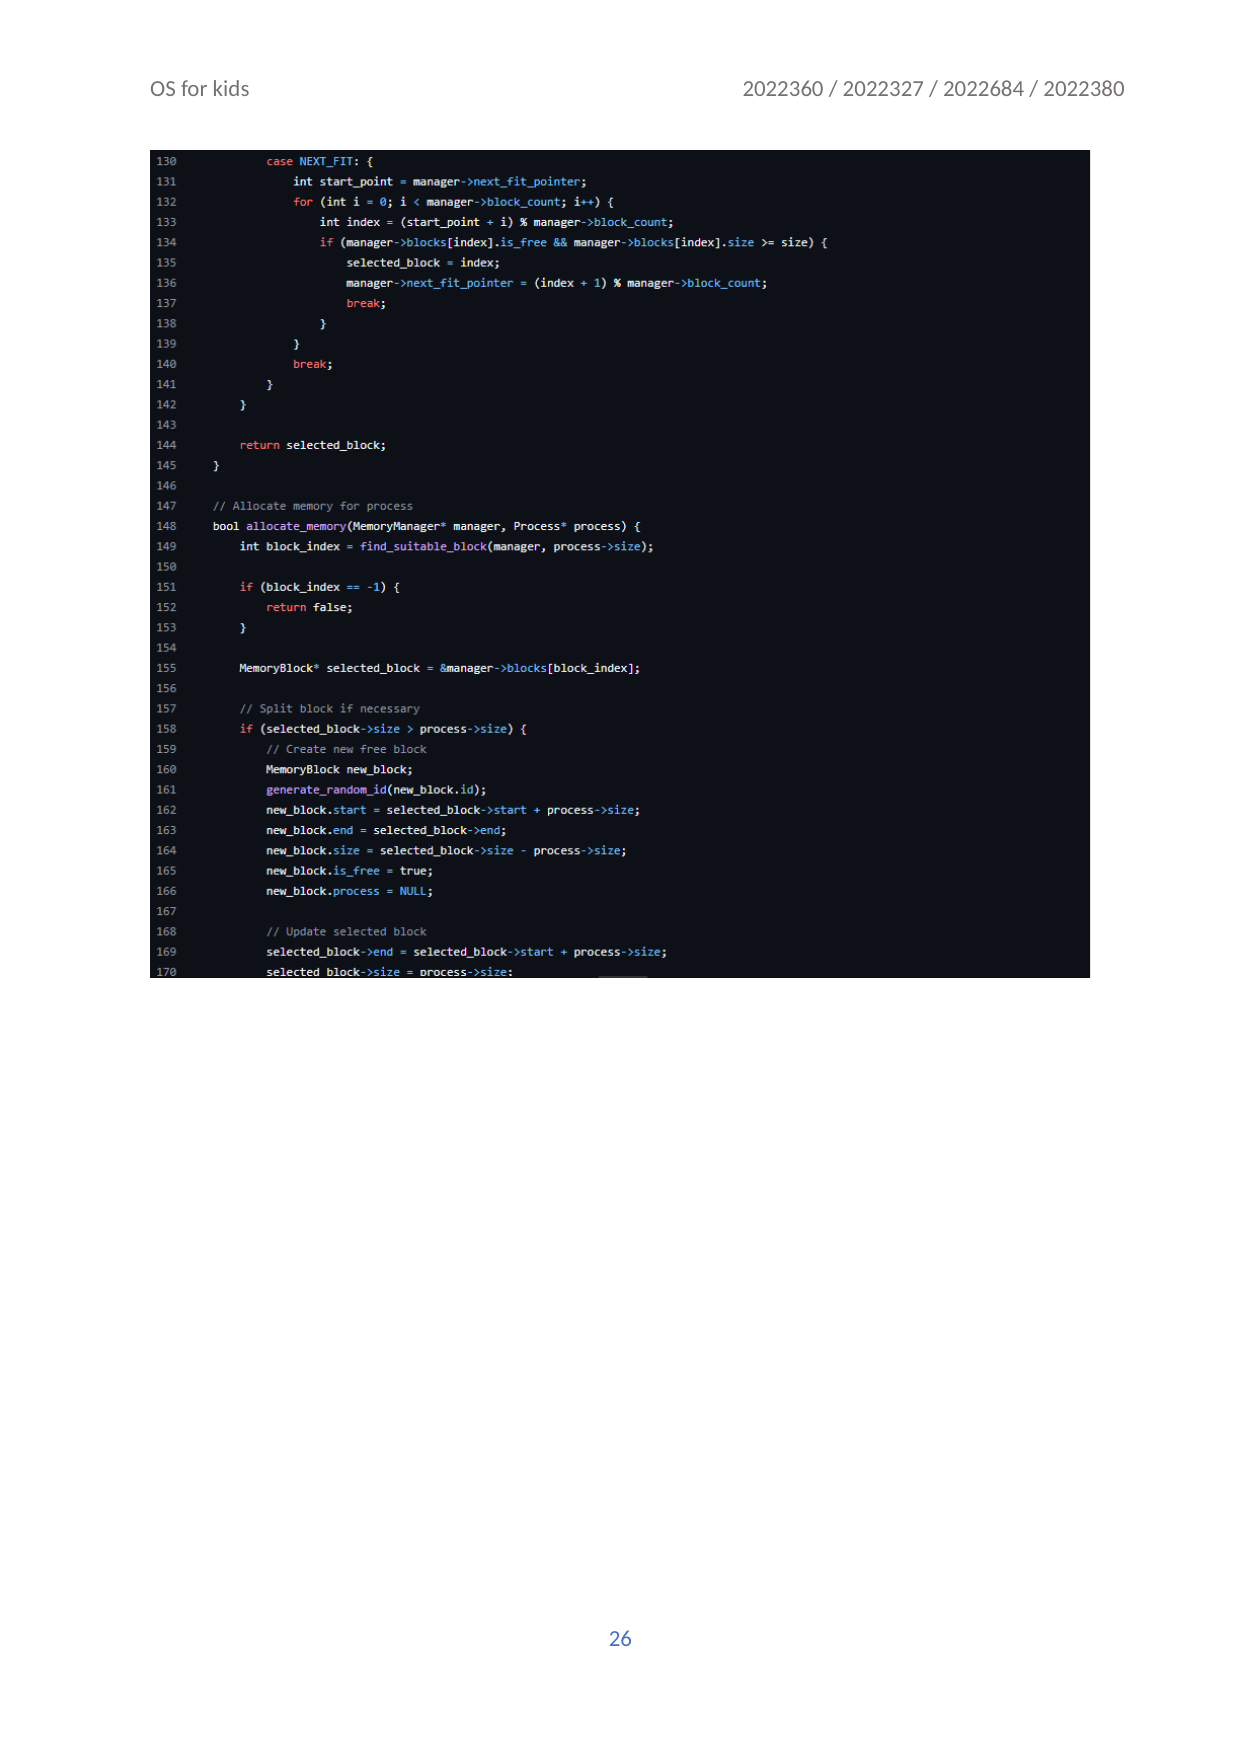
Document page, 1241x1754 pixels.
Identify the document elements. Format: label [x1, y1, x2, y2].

picture [150, 150, 1091, 978]
